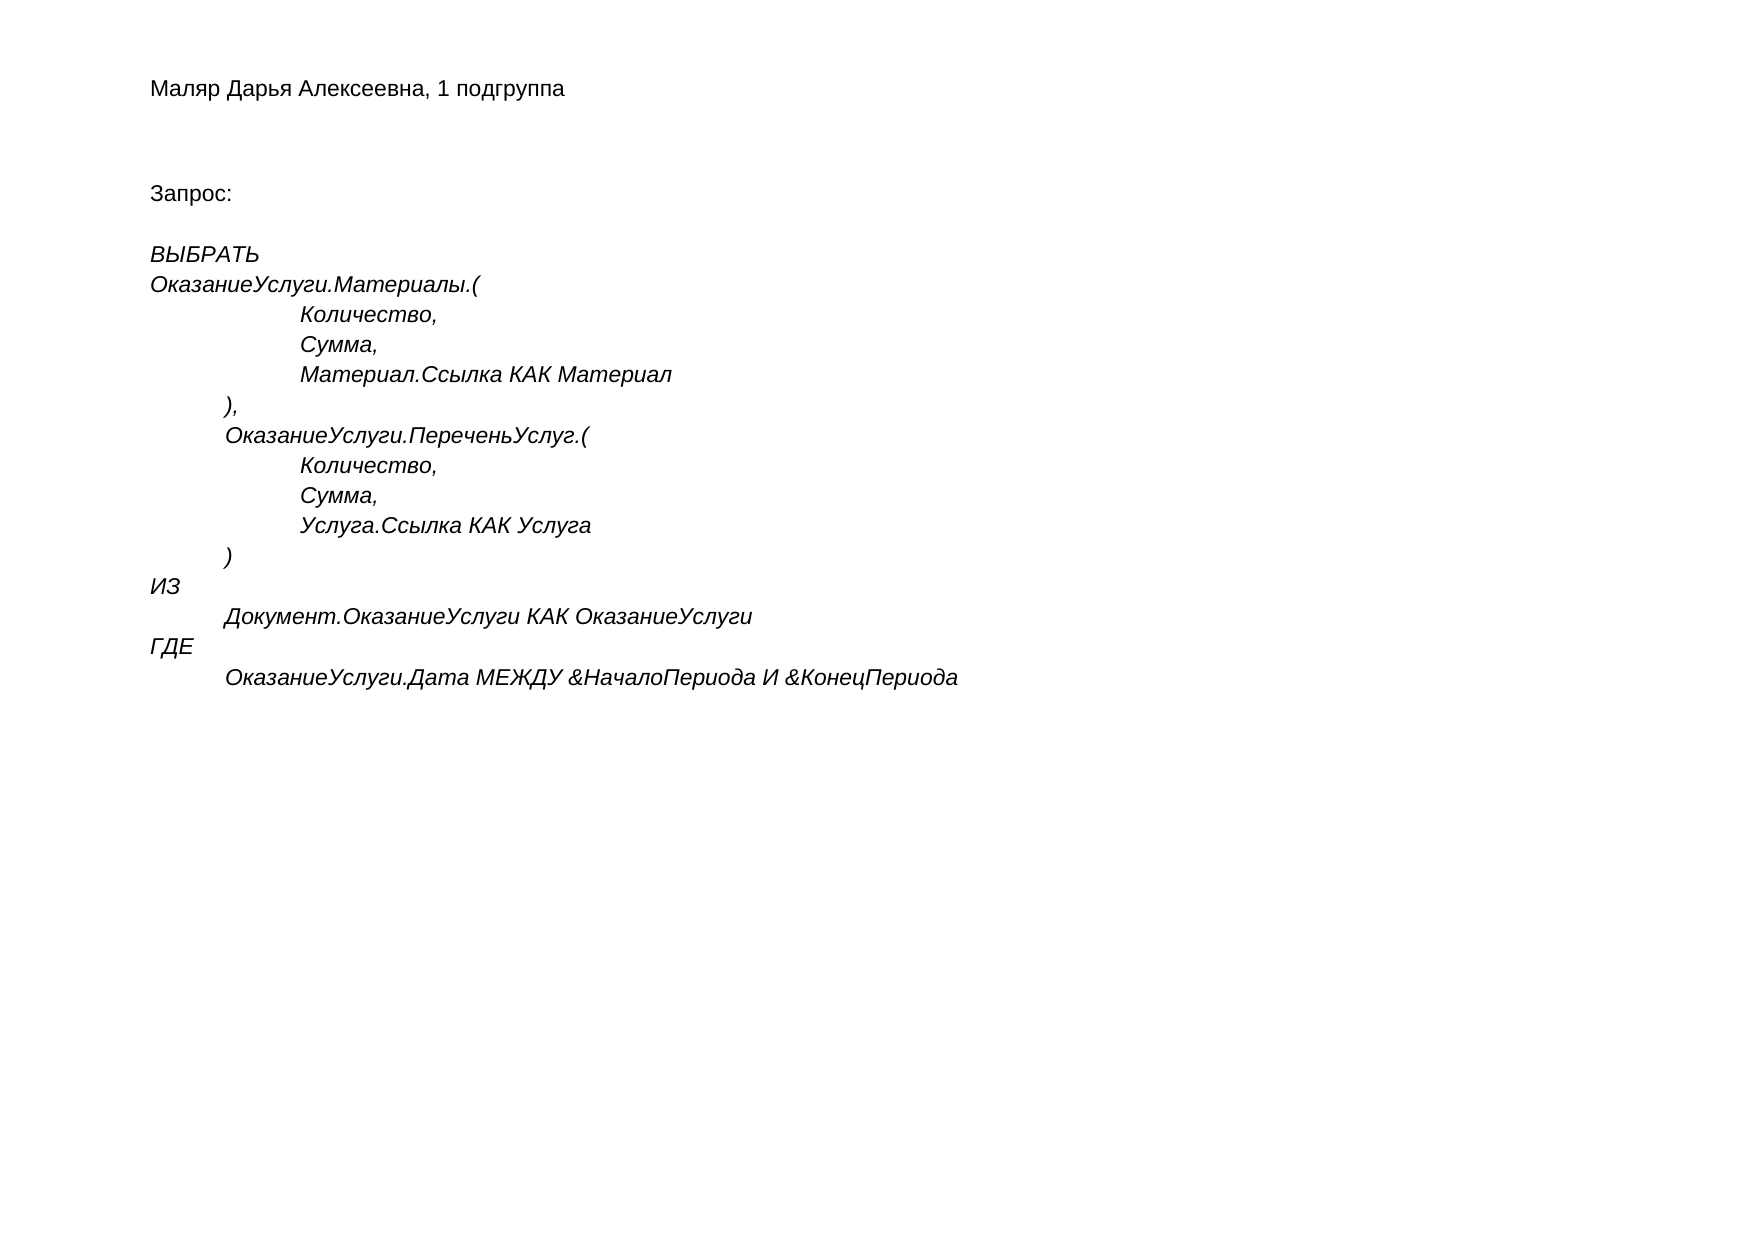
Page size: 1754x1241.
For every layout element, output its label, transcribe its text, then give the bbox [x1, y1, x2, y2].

text Сумма, [150, 482, 1604, 509]
text ИЗ [150, 573, 1604, 599]
text ) [150, 543, 1604, 569]
text Документ.ОказаниеУслуги КАК ОказаниеУслуги [150, 603, 1604, 629]
text Количество, [150, 452, 1604, 478]
text ВЫБРАТЬ [150, 241, 1604, 267]
text Запрос: [150, 180, 1604, 207]
text ОказаниеУслуги.Материалы.( [150, 271, 1604, 297]
text ), [150, 392, 1604, 418]
text Сумма, [150, 331, 1604, 358]
text Количество, [150, 301, 1604, 327]
text ГДЕ [150, 633, 1604, 660]
text ОказаниеУслуги.ПереченьУслуг.( [150, 422, 1604, 448]
text Материал.Ссылка КАК Материал [150, 361, 1604, 388]
text ОказаниеУслуги.Дата МЕЖДУ &НачалоПериода И &КонецПериода [150, 663, 1604, 690]
text Услуга.Ссылка КАК Услуга [150, 512, 1604, 539]
